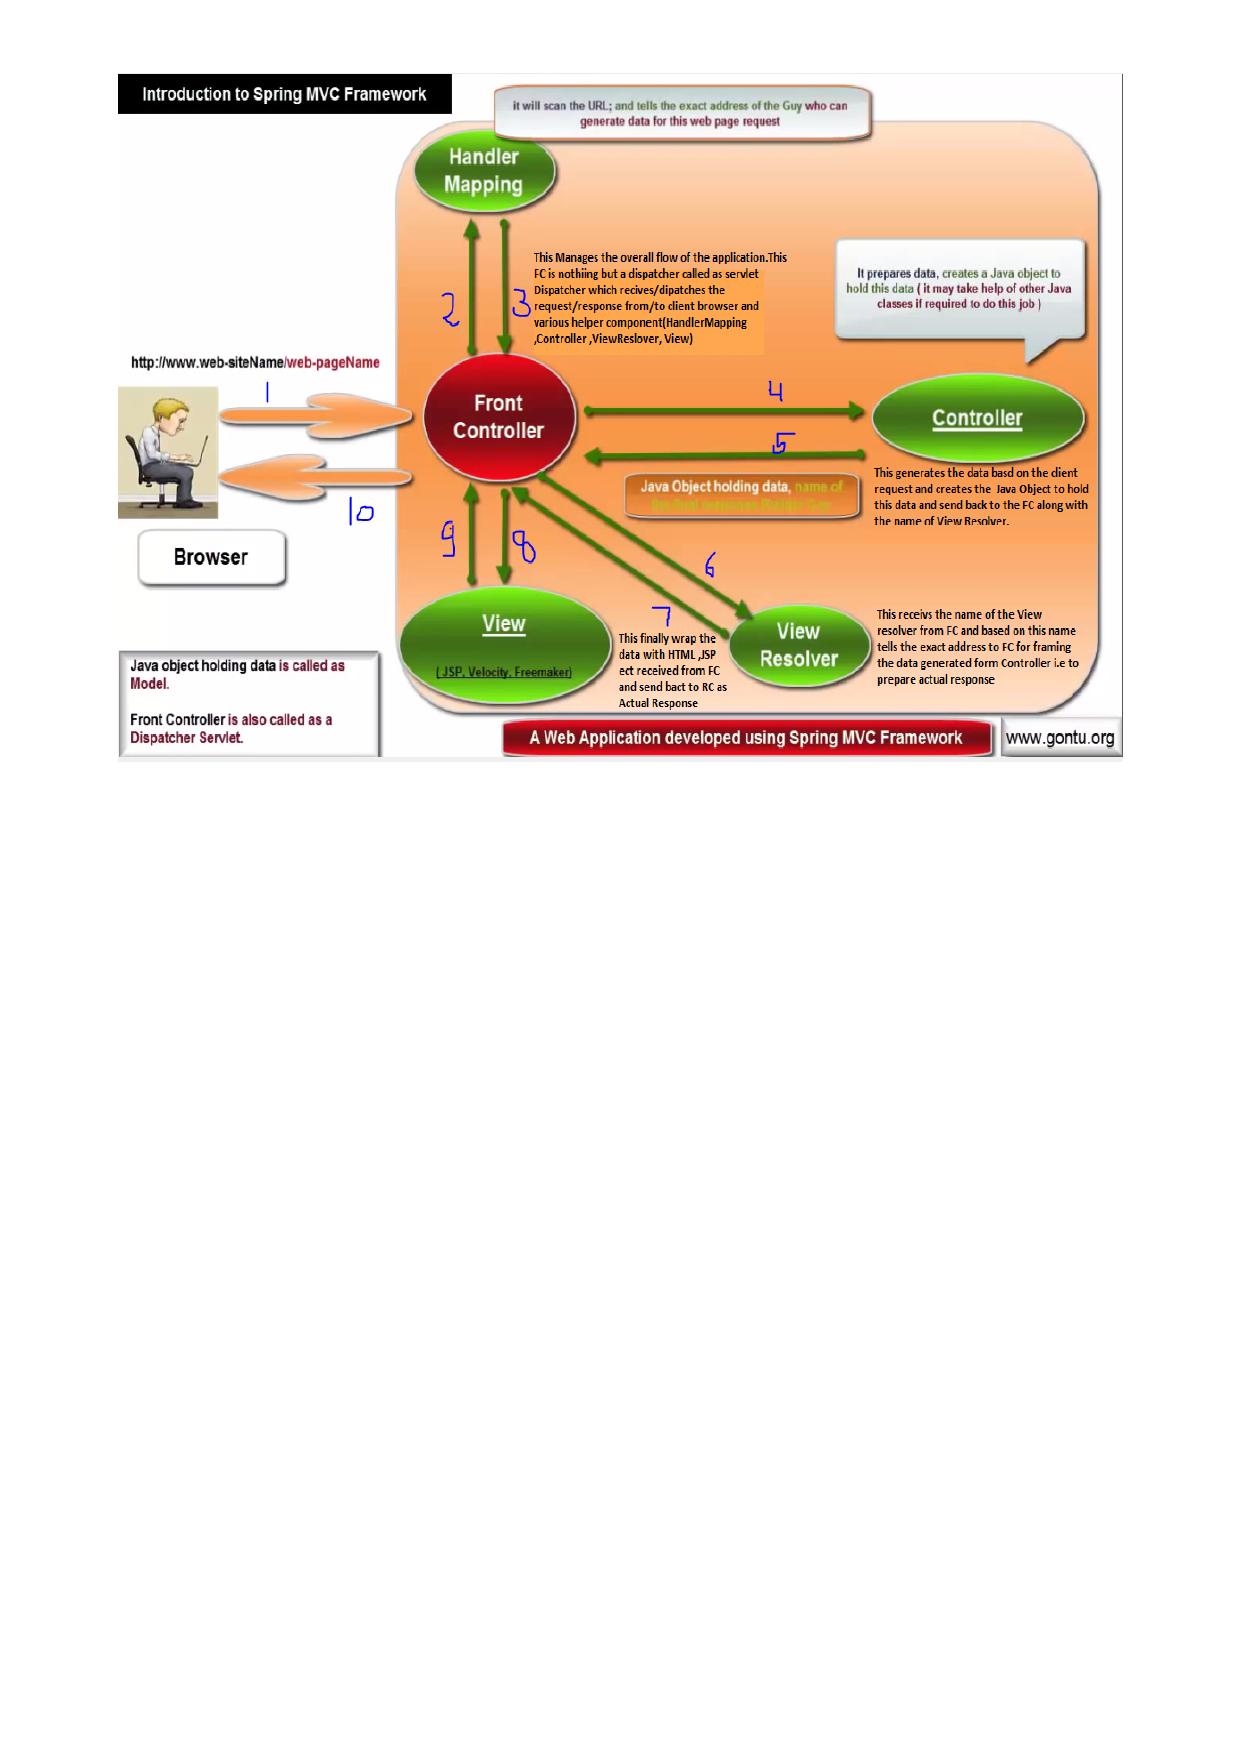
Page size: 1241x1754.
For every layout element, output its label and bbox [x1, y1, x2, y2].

picture [118, 73, 1123, 762]
